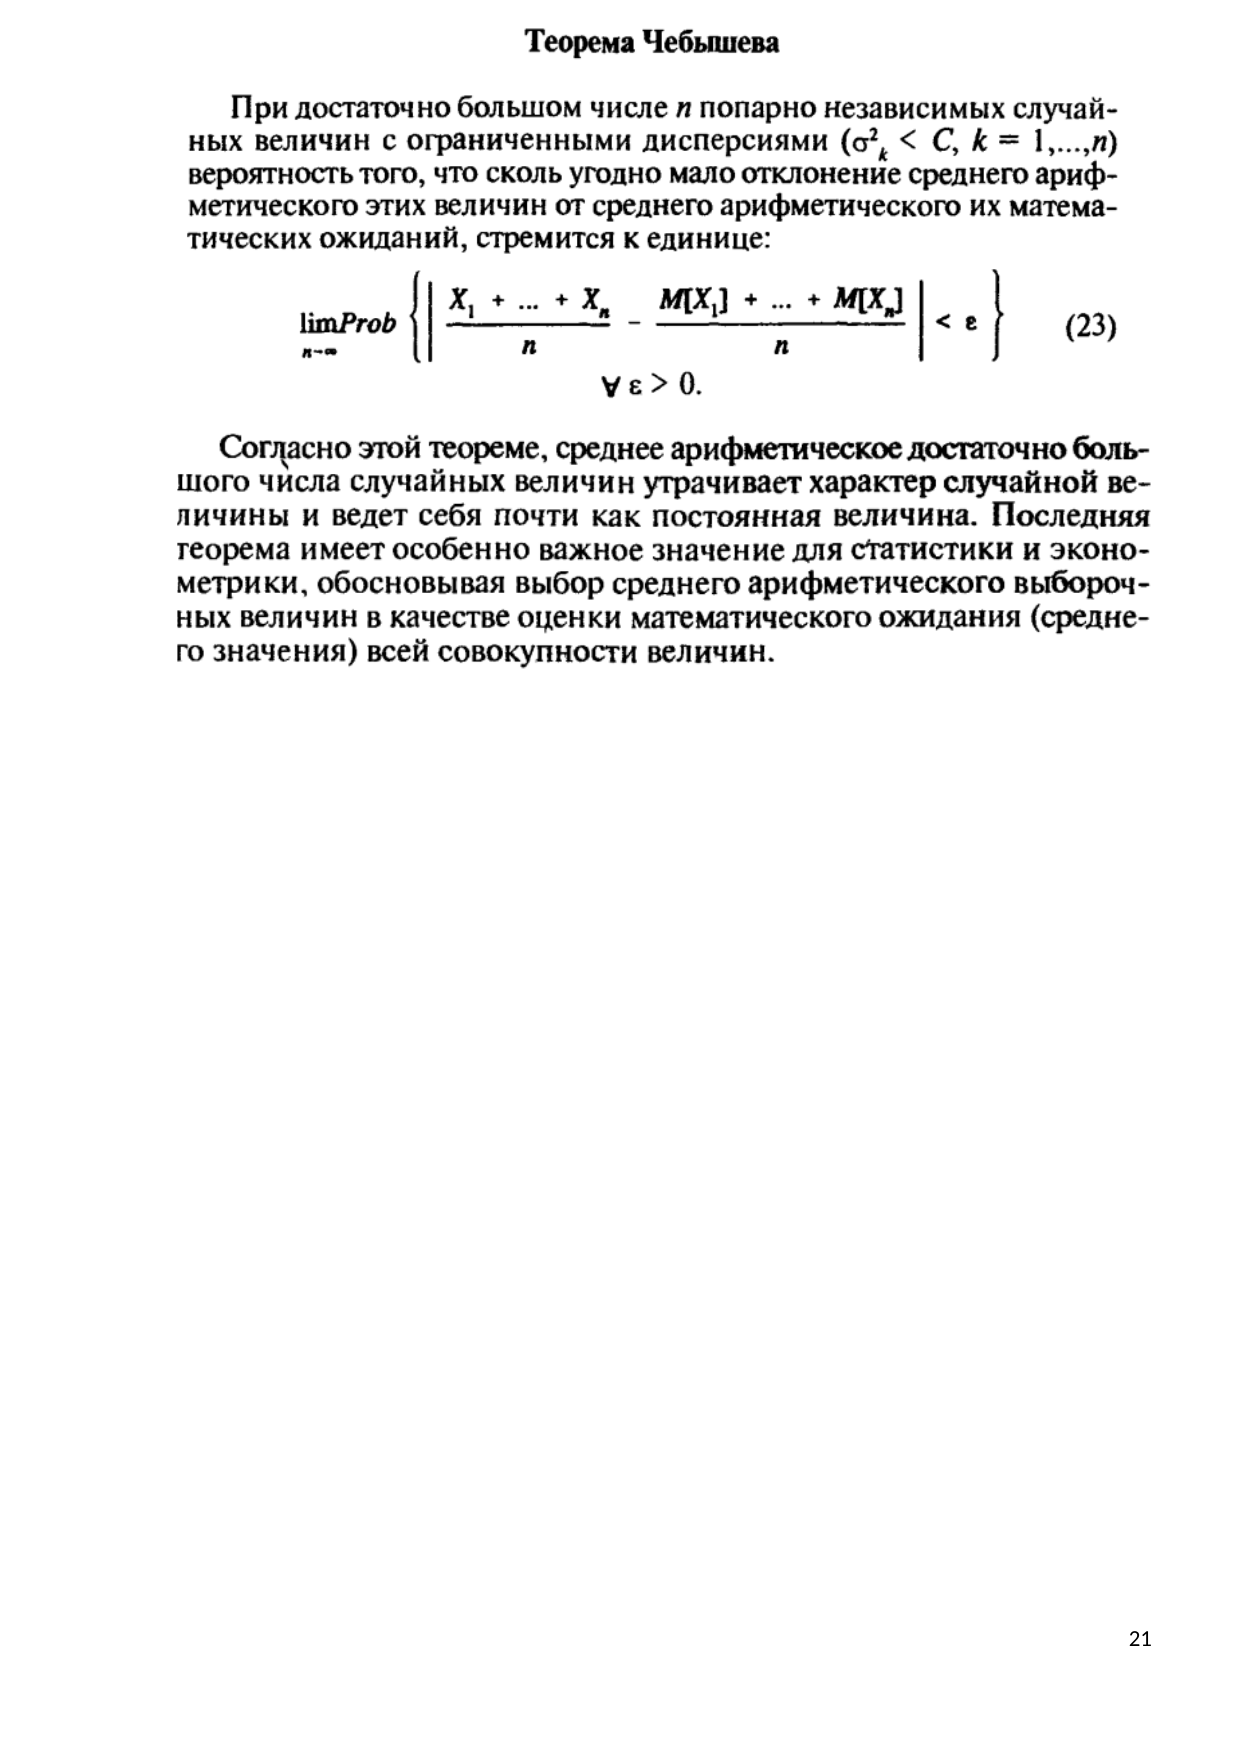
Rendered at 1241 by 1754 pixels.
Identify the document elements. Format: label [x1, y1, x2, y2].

picture [177, 0, 1152, 411]
picture [177, 416, 1152, 682]
